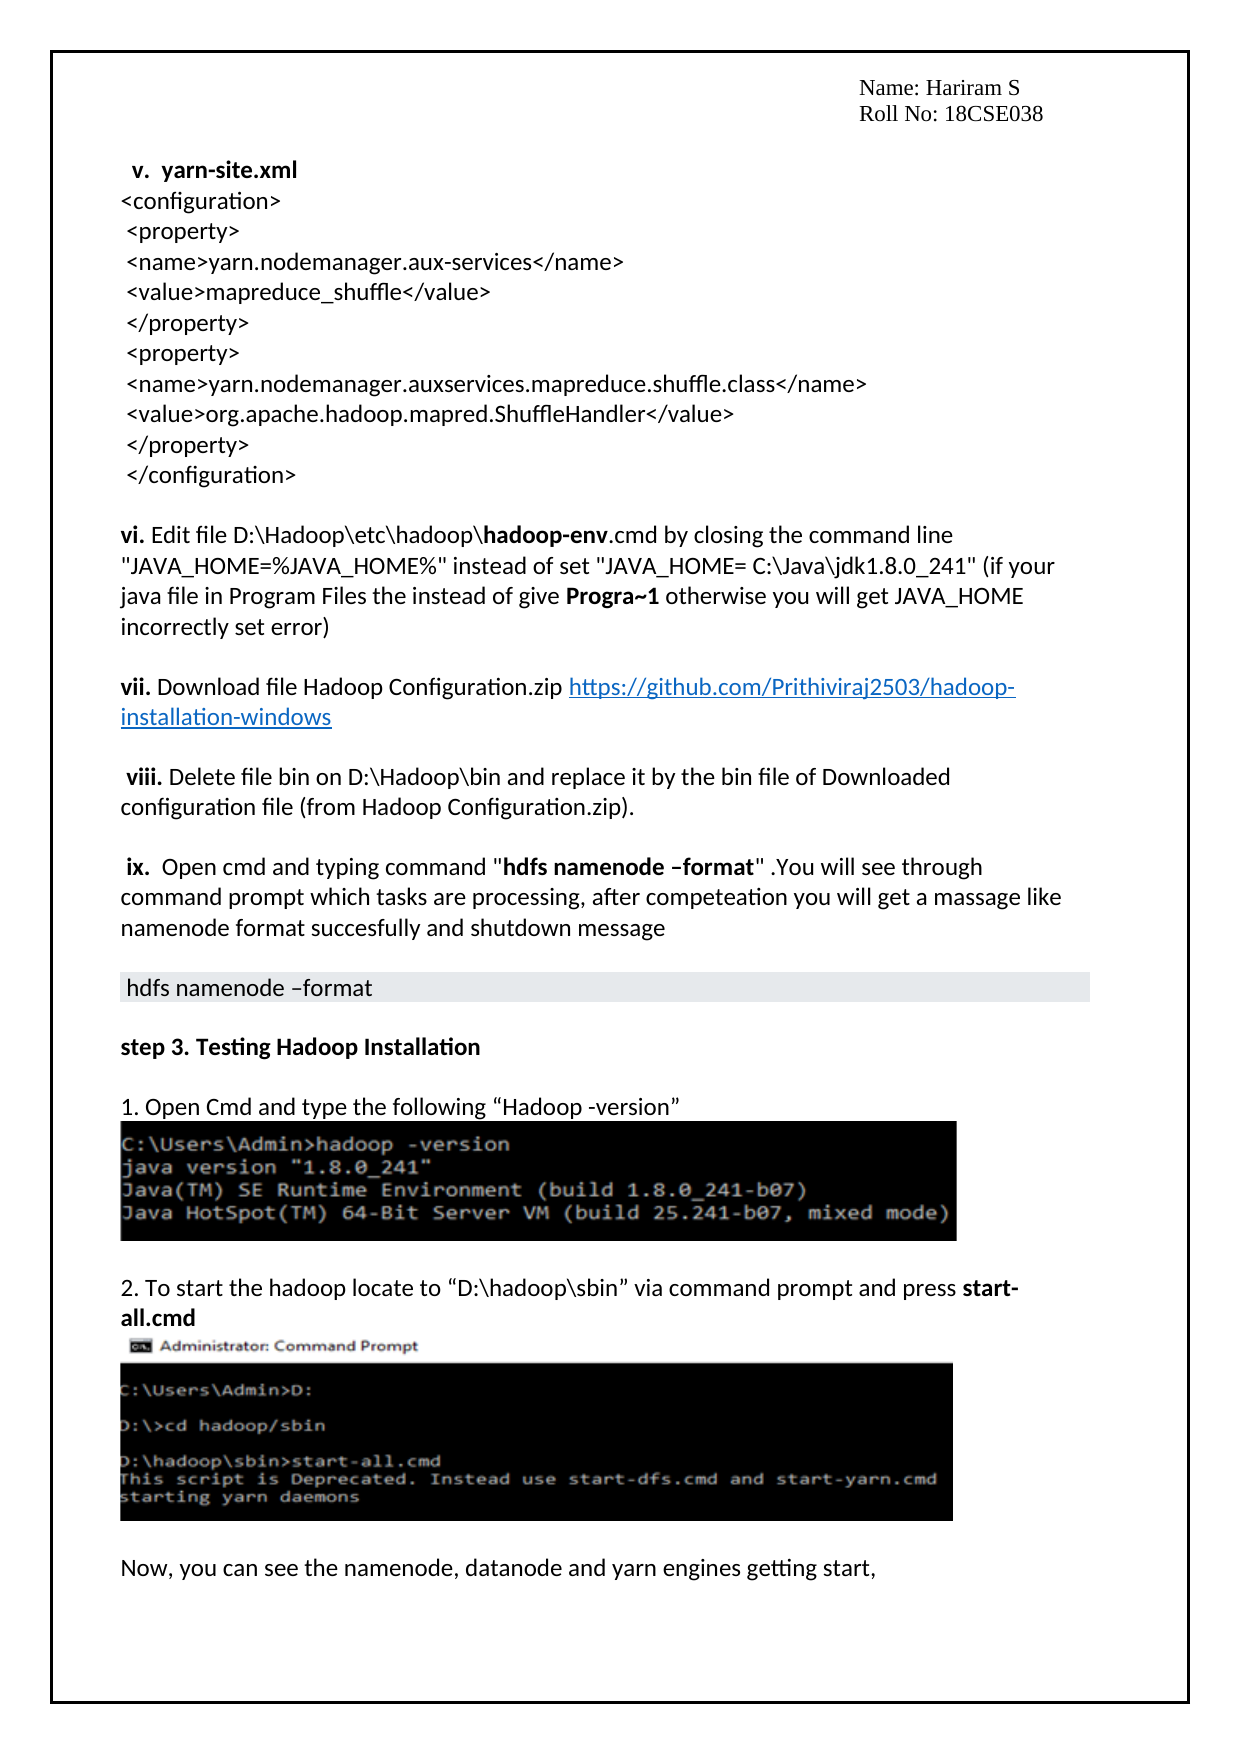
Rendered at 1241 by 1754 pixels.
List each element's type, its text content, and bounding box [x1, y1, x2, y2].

text ix. Open cmd and typing command "hdfs namenode –format" .You will see through command prompt which tasks are processing, after competeation you will get a massage like namenode format succesfully and shutdown message [120, 851, 1090, 943]
text </property> [120, 429, 1090, 460]
text v. yarn-site.xml [120, 154, 1090, 185]
text <value>mapreduce_shuffle</value> [120, 277, 1090, 307]
picture [120, 1121, 957, 1241]
text vi. Edit file D:\Hadoop\etc\hadoop\hadoop-env.cmd by closing the command line "JAVA_HOME=%JAVA_HOME%" instead of set "JAVA_HOME= C:\Java\jdk1.8.0_241" (if your java file in Program Files the instead of give Progra~1 otherwise you will get JAVA_HOME incorrectly set error) [120, 519, 1090, 641]
text viii. Delete file bin on D:\Hadoop\bin and replace it by the bin file of Downloaded configuration file (from Hadoop Configuration.zip). [120, 761, 1090, 822]
text 2. To start the hadoop locate to “D:\hadoop\sbin” via command prompt and press start-all.cmd [120, 1272, 1090, 1333]
text Now, you can see the namenode, datanode and yarn engines getting start, [120, 1552, 1090, 1582]
text </configuration> [120, 460, 1090, 490]
text <value>org.apache.hadoop.mapred.ShuffleHandler</value> [120, 399, 1090, 429]
text vii. Download file Hadoop Configuration.zip https://github.com/Prithiviraj2503/hadoop-installation-windows [120, 671, 1090, 732]
text <configuration> [120, 185, 1090, 216]
text <property> [120, 338, 1090, 368]
text 1. Open Cmd and type the following “Hadoop -version” [120, 1091, 1090, 1122]
text <property> [120, 216, 1090, 246]
text hdfs namenode –format [120, 972, 1090, 1002]
picture [120, 1332, 953, 1521]
text <name>yarn.nodemanager.auxservices.mapreduce.shuffle.class</name> [120, 368, 1090, 399]
text <name>yarn.nodemanager.aux-services</name> [120, 246, 1090, 277]
text </property> [120, 307, 1090, 338]
text step 3. Testing Hadoop Installation [120, 1031, 1090, 1062]
